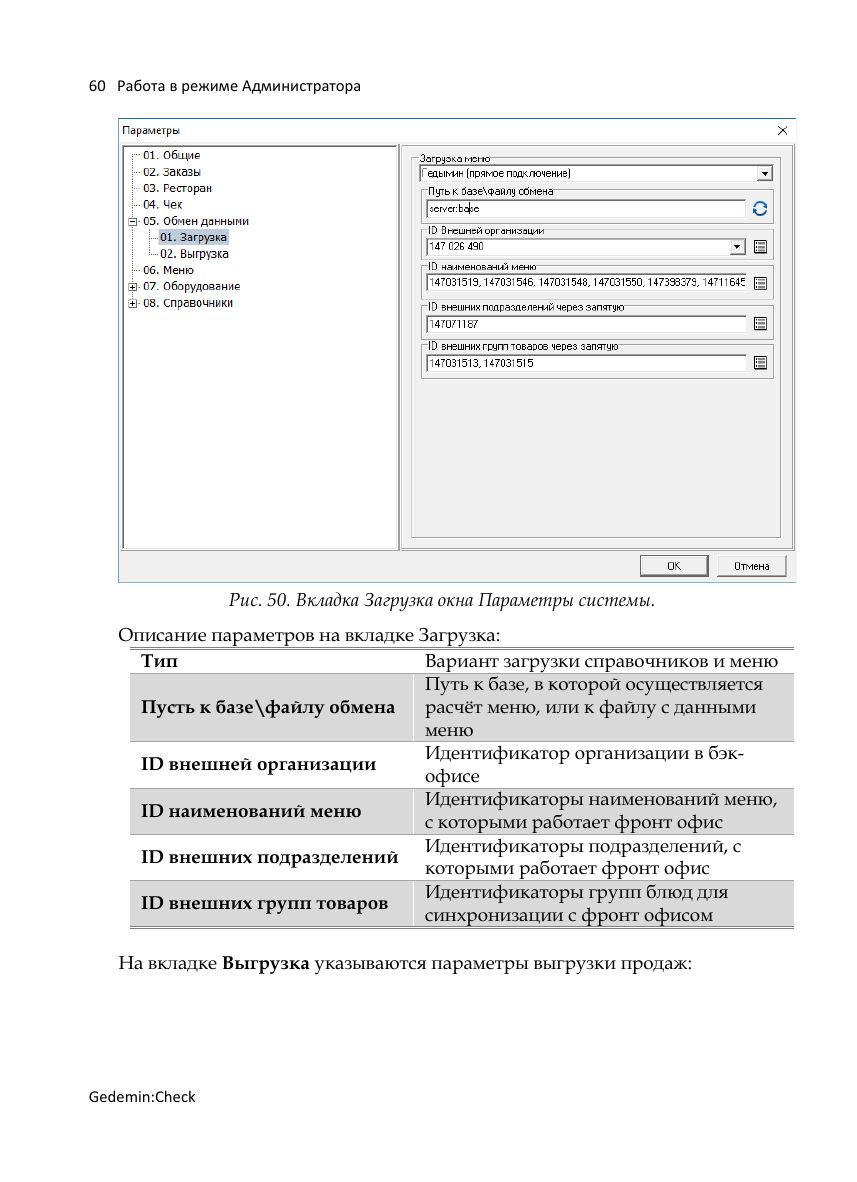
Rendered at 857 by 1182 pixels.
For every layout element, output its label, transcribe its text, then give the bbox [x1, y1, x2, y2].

table_cell ID внешней организации [130, 742, 413, 787]
table_cell Путь к базе, в которой осуществляется расчёт меню, или к файлу с данными меню [414, 674, 794, 741]
table_cell Пусть к базе\файлу обмена [130, 674, 413, 741]
table_cell Идентификаторы наименований меню, с которыми работает фронт офис [414, 789, 794, 834]
picture [118, 118, 797, 583]
table_cell Идентификатор организации в бэк-офисе [414, 742, 794, 787]
table_cell ID внешних групп товаров [130, 881, 413, 926]
text Описание параметров на вкладке Загрузка: [89, 624, 768, 647]
table_cell Идентификаторы подразделений, с которыми работает фронт офис [414, 835, 794, 880]
text Рис. 50. Вкладка Загрузка окна Параметры системы. [89, 589, 768, 612]
table_cell ID внешних подразделений [130, 835, 413, 880]
table_cell Идентификаторы групп блюд для синхронизации с фронт офисом [414, 881, 794, 926]
table_header Тип [130, 650, 413, 672]
table_header Вариант загрузки справочников и меню [414, 650, 794, 672]
table_cell ID наименований меню [130, 789, 413, 834]
text На вкладке Выгрузка указываются параметры выгрузки продаж: [89, 952, 768, 974]
